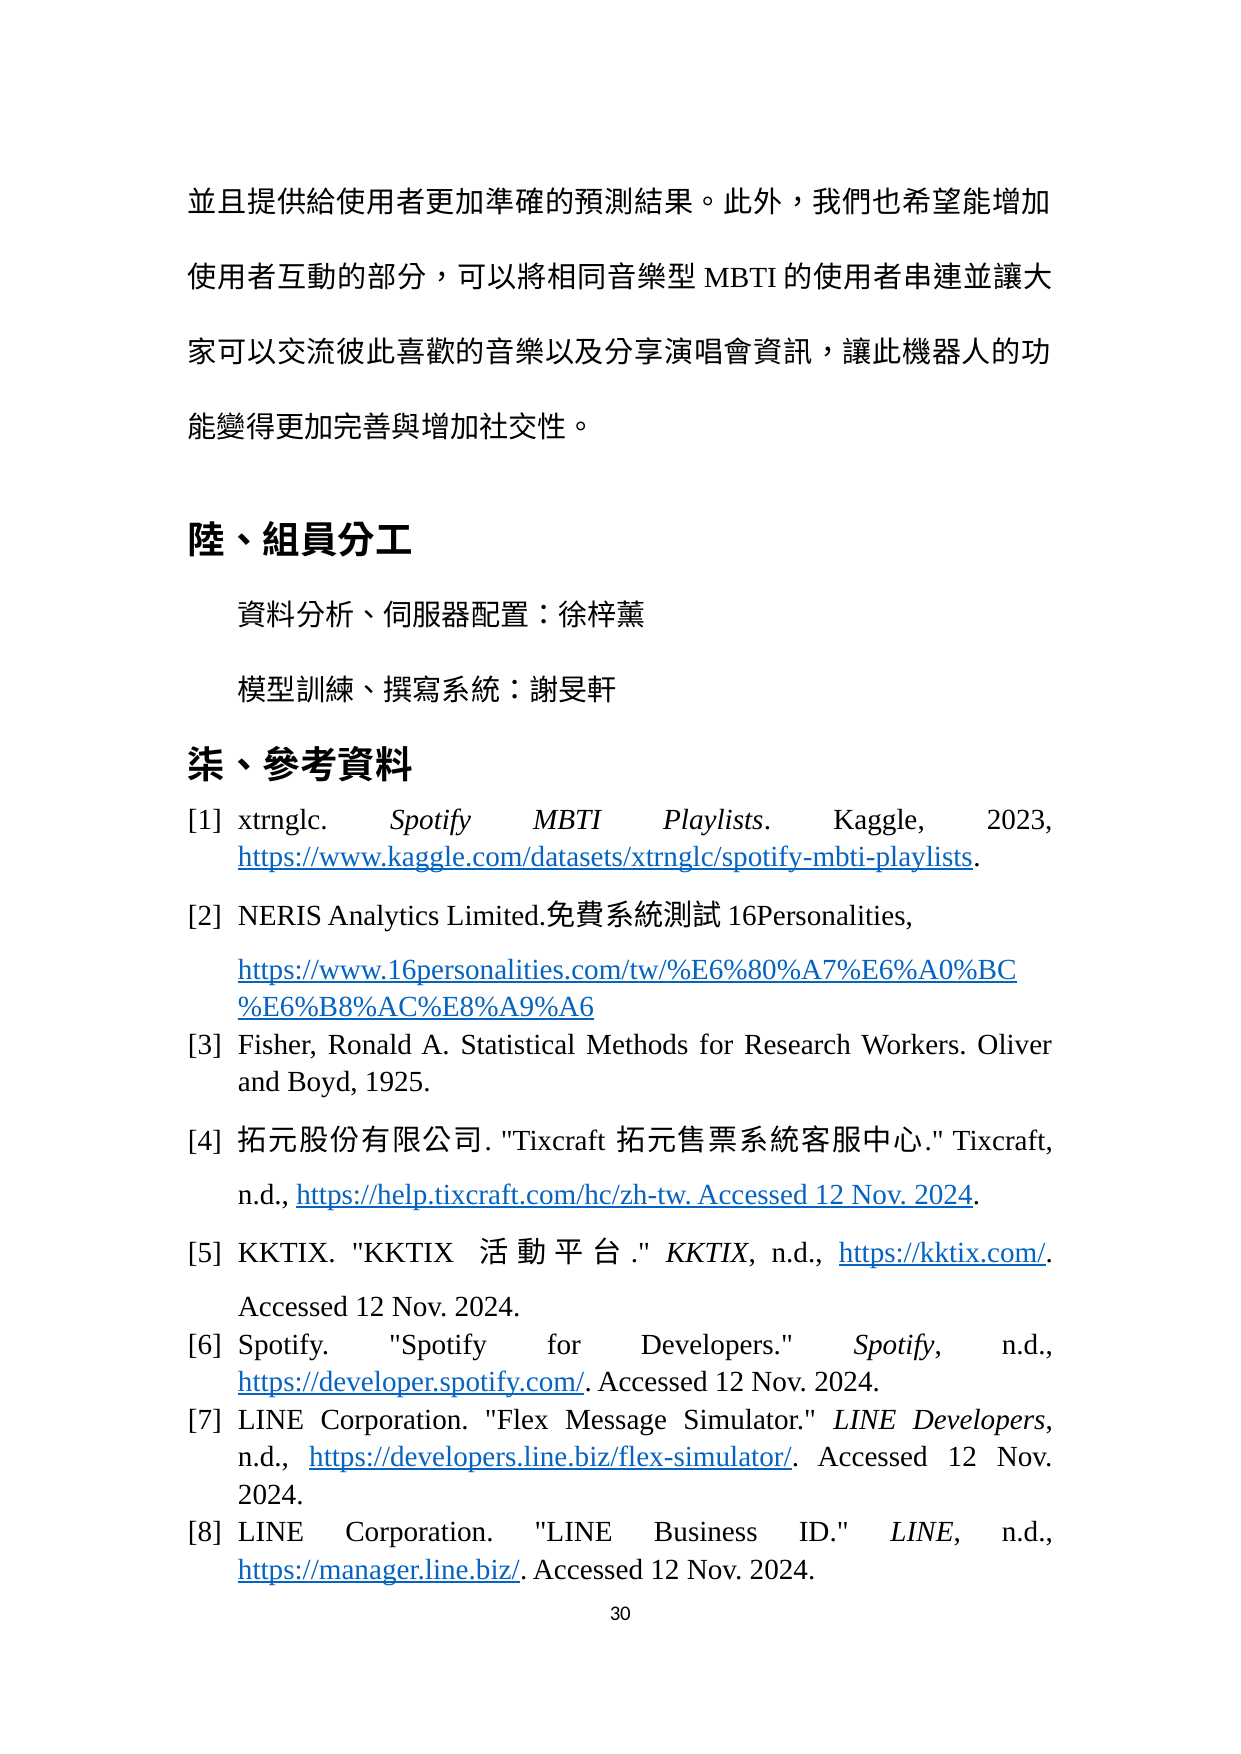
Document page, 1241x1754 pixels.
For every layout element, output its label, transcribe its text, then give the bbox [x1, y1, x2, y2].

text 柒、參考資料 [187, 725, 1053, 800]
list xtrnglc. Spotify MBTI Playlists. Kaggle, 2023, https://www.kaggle.com/datasets/xtrnglc/spotify-mbti-playlists. [188, 800, 1053, 875]
list 拓元股份有限公司. "Tixcraft 拓元售票系統客服中心." Tixcraft, n.d., https://help.tixcraft.com/hc/zh-tw. Accessed 12 Nov. 2024. [188, 1100, 1053, 1212]
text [187, 162, 1053, 462]
list Fisher, Ronald A. Statistical Methods for Research Workers. Oliver and Boyd, 1925. [188, 1025, 1053, 1100]
text 資料分析、伺服器配置：徐梓薰 [187, 575, 1053, 650]
text 模型訓練、撰寫系統：謝旻軒 [187, 650, 1053, 725]
list LINE Corporation. "Flex Message Simulator." LINE Developers, n.d., https://developers.line.biz/flex-simulator/. Accessed 12 Nov. 2024. [188, 1400, 1053, 1512]
list Spotify. "Spotify for Developers." Spotify, n.d., https://developer.spotify.com/. Accessed 12 Nov. 2024. [188, 1325, 1053, 1400]
list LINE Corporation. "LINE Business ID." LINE, n.d., https://manager.line.biz/. Accessed 12 Nov. 2024. [188, 1512, 1053, 1587]
list NERIS Analytics Limited.免費系統測試16Personalities, [188, 875, 1053, 950]
text 陸、組員分工 [187, 500, 1053, 575]
list KKTIX. "KKTIX 活動平台." KKTIX, n.d., https://kktix.com/. Accessed 12 Nov. 2024. [188, 1212, 1053, 1325]
list https://www.16personalities.com/tw/%E6%80%A7%E6%A0%BC%E6%B8%AC%E8%A9%A6 [238, 950, 1053, 1025]
